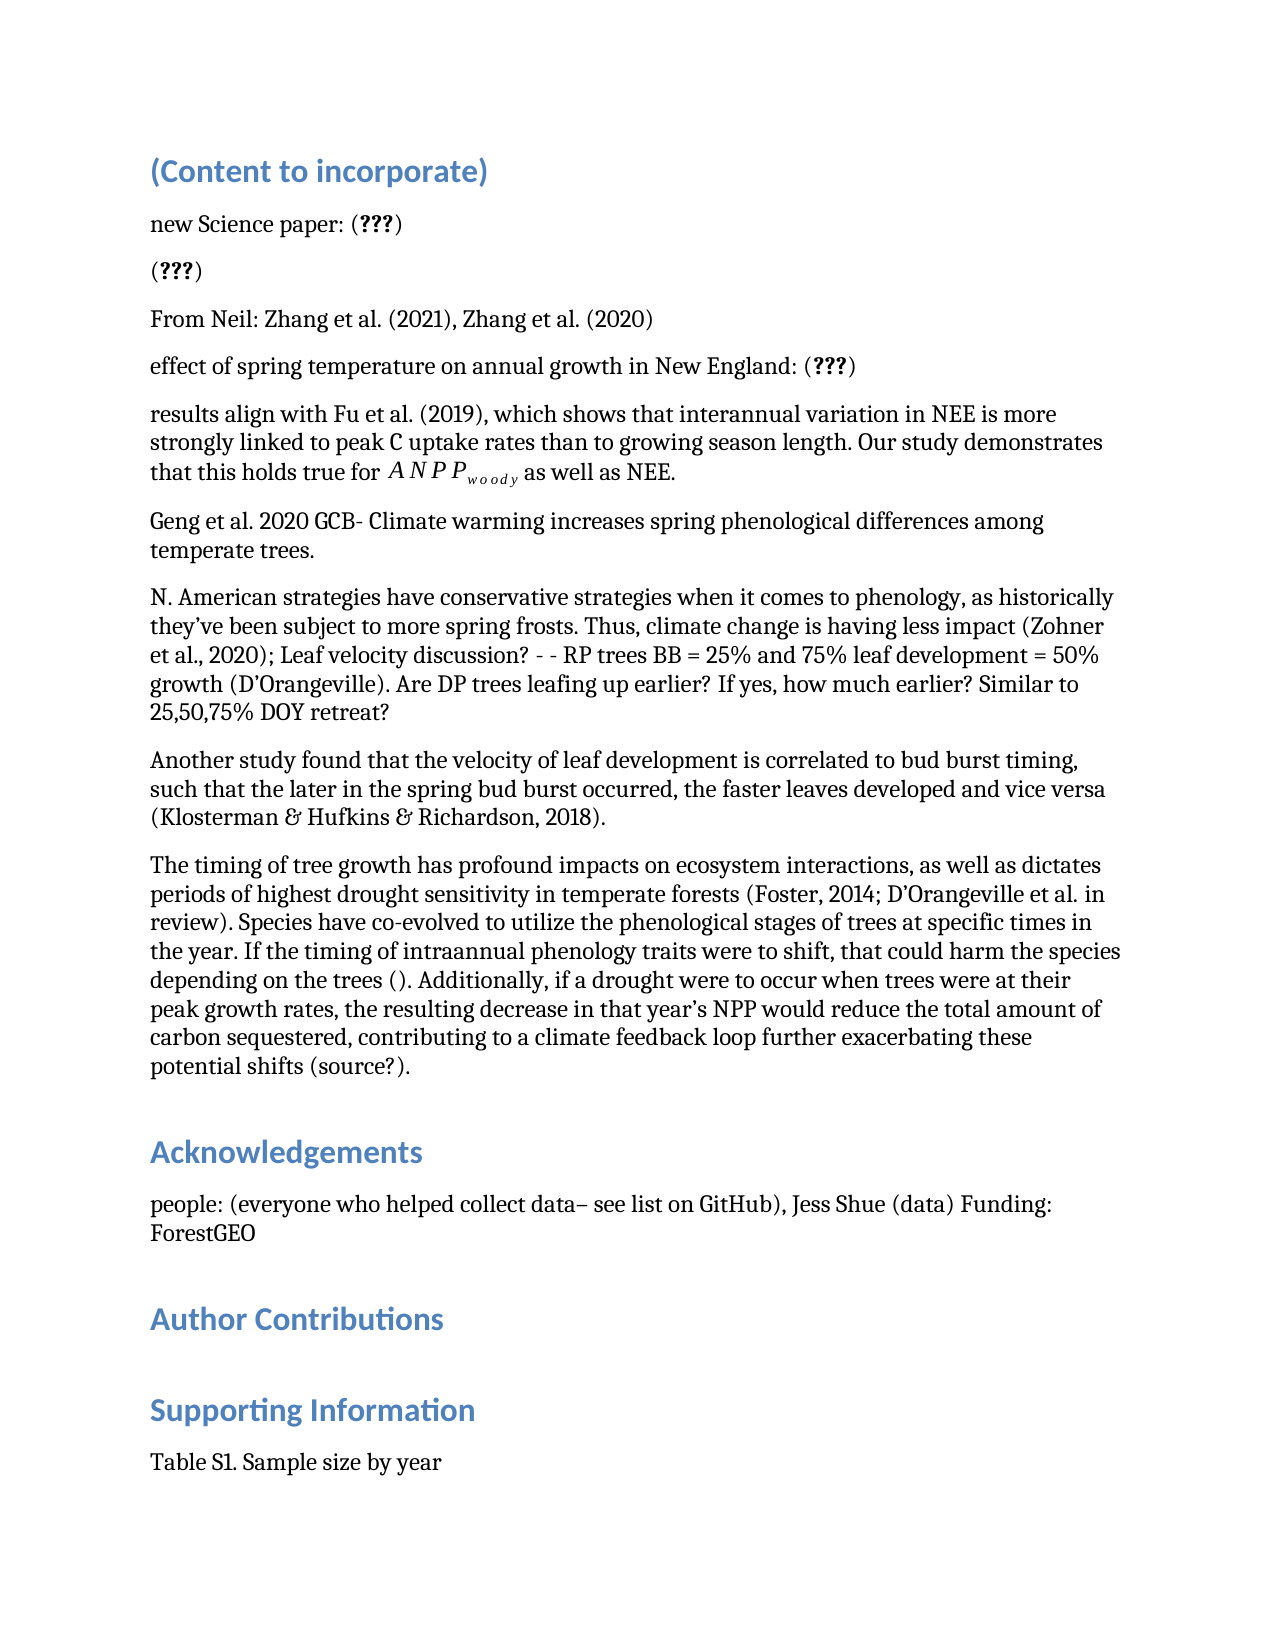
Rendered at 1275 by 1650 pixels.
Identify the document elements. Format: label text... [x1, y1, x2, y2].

text From Neil: Zhang et al. (2021), Zhang et al. (2020) [150, 304, 1125, 333]
text The timing of tree growth has profound impacts on ecosystem interactions, as well as dictates periods of highest drought sensitivity in temperate forests (Foster, 2014; D’Orangeville et al. in review). Species have co-evolved to utilize the phenological stages of trees at specific times in the year. If the timing of intraannual phenology traits were to shift, that could harm the species depending on the trees (). Additionally, if a drought were to occur when trees were at their peak growth rates, the resulting decrease in that year’s NPP would reduce the total amount of carbon sequestered, contributing to a climate feedback loop further exacerbating these potential shifts (source?). [150, 851, 1125, 1081]
text (???) [150, 257, 1125, 286]
subtitle Author Contributions [150, 1298, 1125, 1338]
text Geng et al. 2020 GCB- Climate warming increases spring phenological differences among temperate trees. [150, 507, 1125, 564]
subtitle (Content to incorporate) [150, 150, 1125, 191]
subtitle Acknowledgements [150, 1131, 1125, 1172]
text results align with Fu et al. (2019), which shows that interannual variation in NEE is more strongly linked to peak C uptake rates than to growing season length. Our study demonstrates that this holds true for as well as NEE. [150, 399, 1125, 488]
text Table S1. Sample size by year [150, 1448, 1125, 1477]
text effect of spring temperature on annual growth in New England: (???) [150, 352, 1125, 381]
text N. American strategies have conservative strategies when it comes to phenology, as historically they’ve been subject to more spring frosts. Thus, climate change is having less impact (Zohner et al., 2020); Leaf velocity discussion? - - RP trees BB = 25% and 75% leaf development = 50% growth (D’Orangeville). Are DP trees leafing up earlier? If yes, how much earlier? Similar to 25,50,75% DOY retreat? [150, 583, 1125, 727]
text people: (everyone who helped collect data– see list on GitHub), Jess Shue (data) Funding: ForestGEO [150, 1190, 1125, 1248]
text Another study found that the velocity of leaf development is correlated to bud burst timing, such that the later in the spring bud burst occurred, the faster leaves developed and vice versa (Klosterman & Hufkins & Richardson, 2018). [150, 746, 1125, 832]
text new Science paper: (???) [150, 209, 1125, 238]
subtitle Supporting Information [150, 1388, 1125, 1429]
